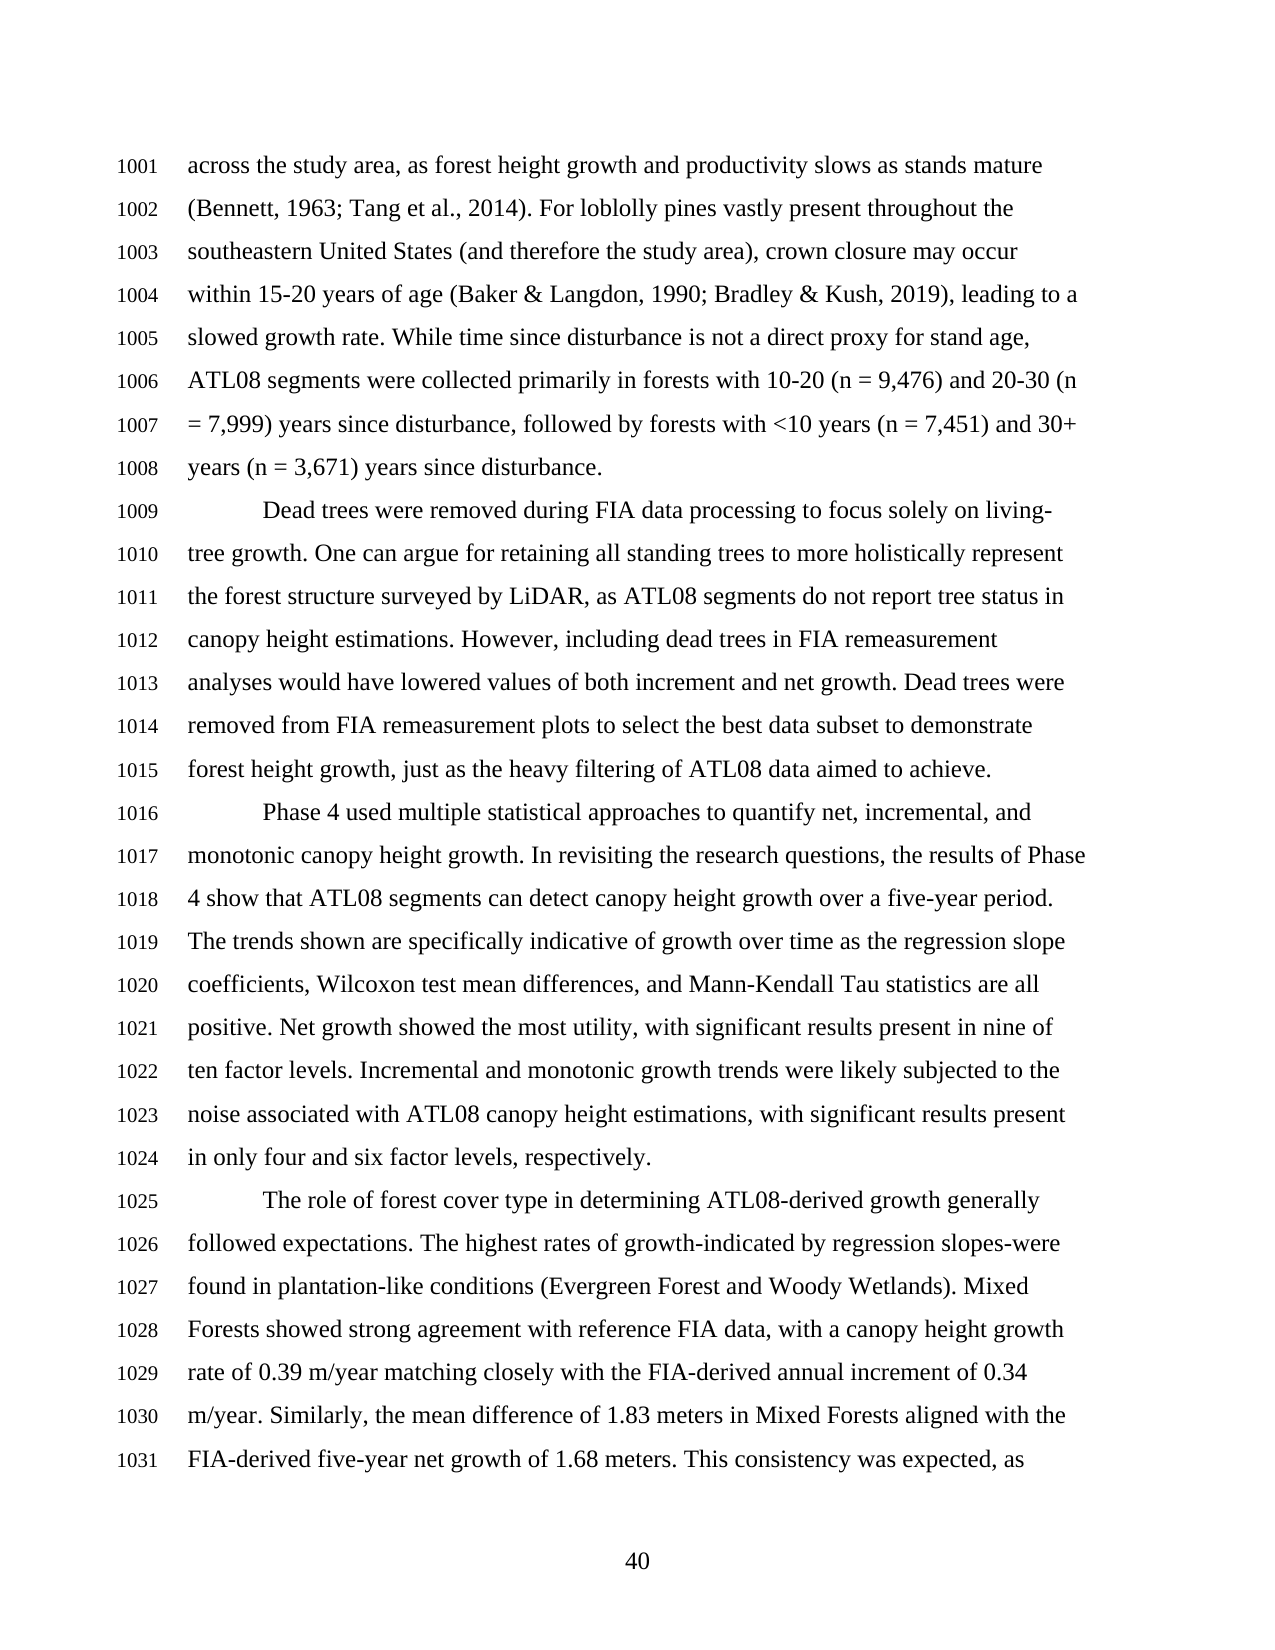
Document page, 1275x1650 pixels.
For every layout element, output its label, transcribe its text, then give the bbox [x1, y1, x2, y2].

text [187, 150, 1087, 481]
text Phase 4 used multiple statistical approaches to quantify net, incremental, and monotonic canopy height growth. In revisiting the research questions, the results of Phase 4 show that ATL08 segments can detect canopy height growth over a five-year period. The trends shown are specifically indicative of growth over time as the regression slope coefficients, Wilcoxon test mean differences, and Mann-Kendall Tau statistics are all positive. Net growth showed the most utility, with significant results present in nine of ten factor levels. Incremental and monotonic growth trends were likely subjected to the noise associated with ATL08 canopy height estimations, with significant results present in only four and six factor levels, respectively. [187, 797, 1087, 1171]
text Dead trees were removed during FIA data processing to focus solely on living-tree growth. One can argue for retaining all standing trees to more holistically represent the forest structure surveyed by LiDAR, as ATL08 segments do not report tree status in canopy height estimations. However, including dead trees in FIA remeasurement analyses would have lowered values of both increment and net growth. Dead trees were removed from FIA remeasurement plots to select the best data subset to demonstrate forest height growth, just as the heavy filtering of ATL08 data aimed to achieve. [187, 495, 1087, 782]
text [187, 1185, 1087, 1472]
